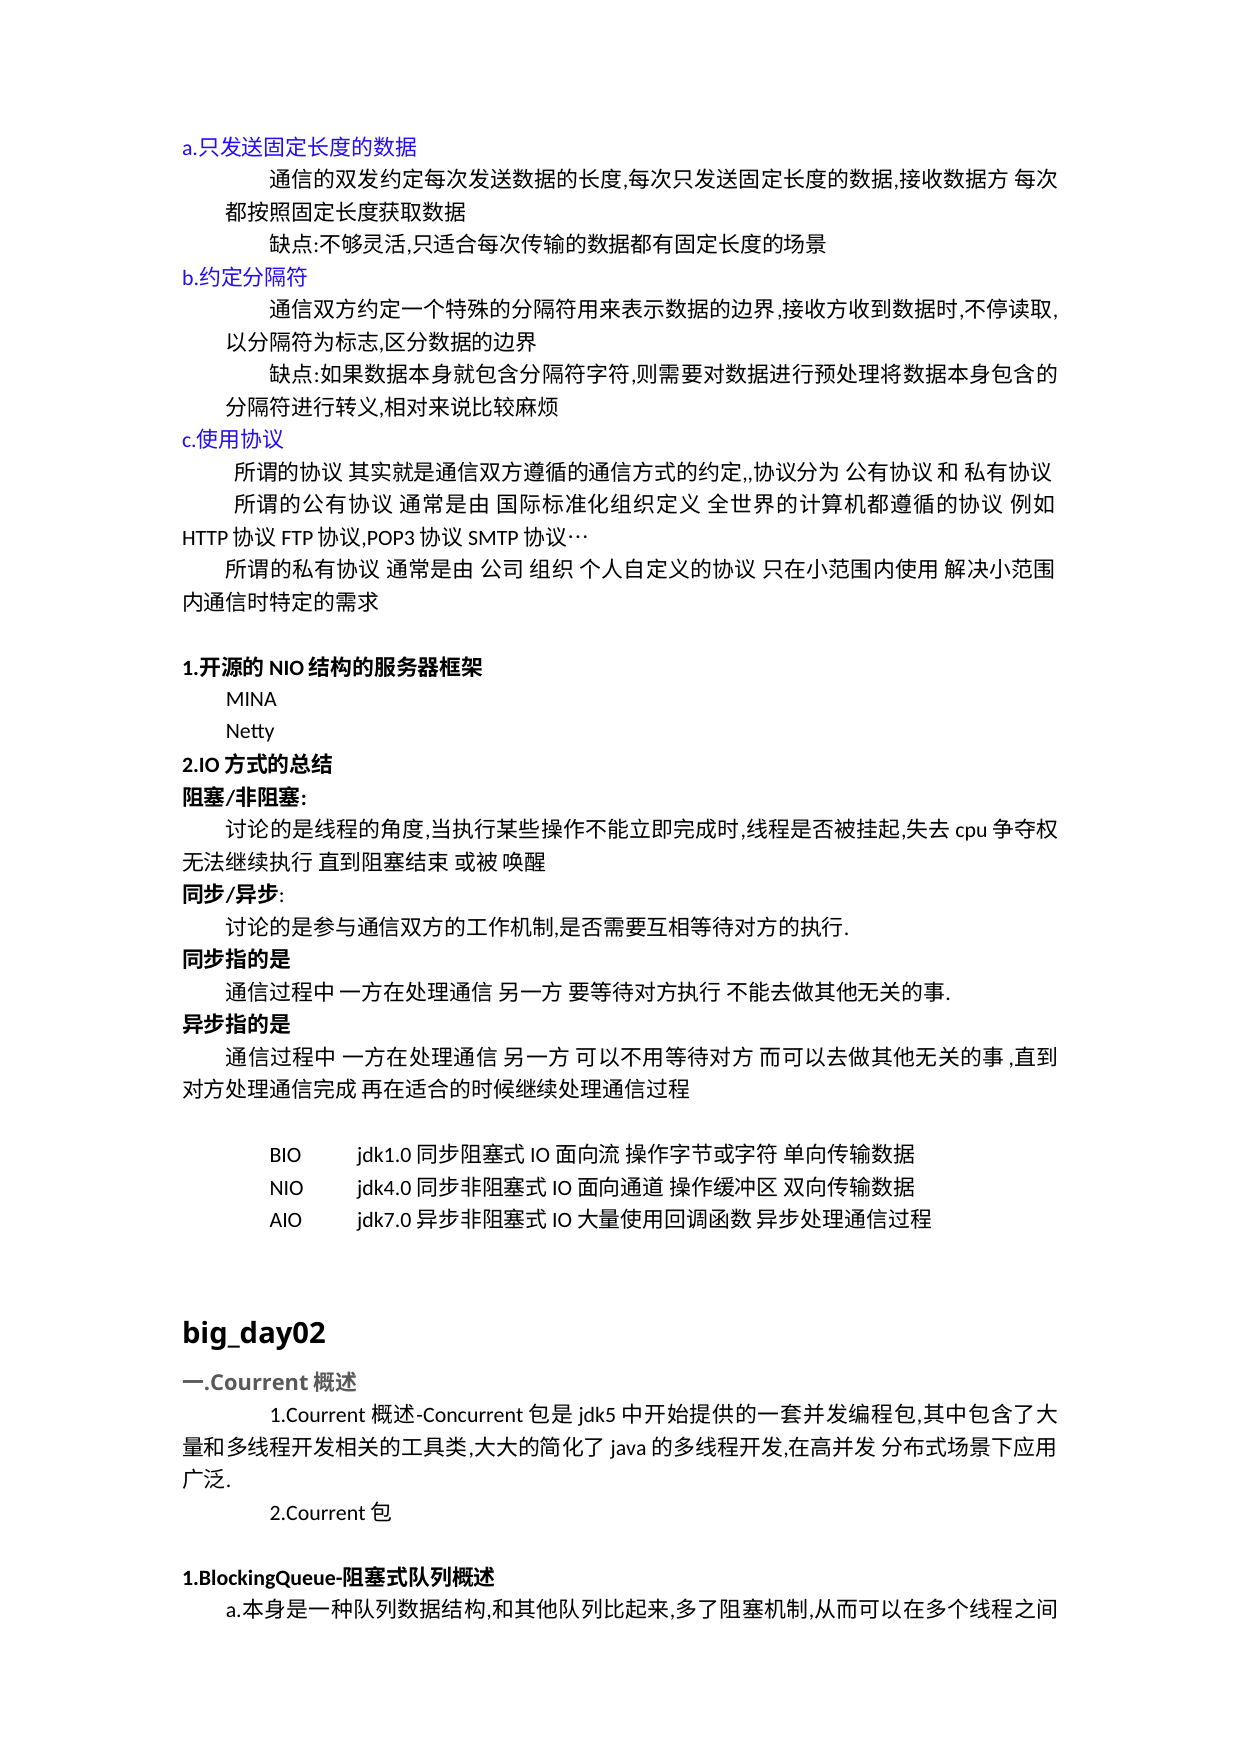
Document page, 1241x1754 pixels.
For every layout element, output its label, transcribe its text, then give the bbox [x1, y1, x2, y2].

text 通信双方约定一个特殊的分隔符用来表示数据的边界,接收方收到数据时,不停读取,以分隔符为标志,区分数据的边界 [226, 292, 1058, 357]
text Netty [182, 714, 1058, 747]
text 1.BlockingQueue-阻塞式队列概述 [182, 1559, 1058, 1592]
text 1.Courrent概述-Concurrent包是jdk5中开始提供的一套并发编程包,其中包含了大量和多线程开发相关的工具类,大大的简化了java的多线程开发,在高并发 分布式场景下应用广泛. [182, 1397, 1058, 1494]
text 2.Courrent包 [182, 1494, 1058, 1527]
text 缺点:如果数据本身就包含分隔符字符,则需要对数据进行预处理将数据本身包含的分隔符进行转义,相对来说比较麻烦 [226, 357, 1058, 422]
text 一.Courrent概述 [182, 1364, 1058, 1397]
text 讨论的是参与通信双方的工作机制,是否需要互相等待对方的执行. [182, 909, 1058, 942]
text c.使用协议 [182, 422, 1058, 454]
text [182, 1592, 1058, 1624]
text big_day02 [182, 1299, 1058, 1364]
text a.只发送固定长度的数据 [182, 129, 1058, 162]
text 讨论的是线程的角度,当执行某些操作不能立即完成时,线程是否被挂起,失去cpu争夺权 无法继续执行 直到阻塞结束 或被 唤醒 [182, 812, 1058, 877]
text 通信的双发约定每次发送数据的长度,每次只发送固定长度的数据,接收数据方 每次都按照固定长度获取数据 [226, 162, 1058, 227]
text 同步指的是 [182, 942, 1058, 974]
text 所谓的协议 其实就是通信双方遵循的通信方式的约定,,协议分为 公有协议 和 私有协议 [182, 454, 1058, 487]
text AIO jdk7.0 异步非阻塞式IO 大量使用回调函数 异步处理通信过程 [226, 1202, 1058, 1234]
text 通信过程中 一方在处理通信 另一方 可以不用等待对方 而可以去做其他无关的事,直到对方处理通信完成 再在适合的时候继续处理通信过程 [182, 1039, 1058, 1104]
text b.约定分隔符 [182, 259, 1058, 292]
text NIO jdk4.0 同步非阻塞式IO 面向通道 操作缓冲区 双向传输数据 [182, 1169, 1058, 1202]
text BIO jdk1.0 同步阻塞式IO 面向流 操作字节或字符 单向传输数据 [182, 1137, 1058, 1169]
text 异步指的是 [182, 1007, 1058, 1039]
text 2.IO方式的总结 [182, 747, 1058, 779]
text 所谓的公有协议 通常是由 国际标准化组织定义 全世界的计算机都遵循的协议 例如 HTTP协议 FTP协议,POP3协议 SMTP协议… [182, 487, 1058, 552]
text 1.开源的NIO结构的服务器框架 [182, 649, 1058, 682]
text MINA [182, 682, 1058, 714]
text 所谓的私有协议 通常是由 公司 组织 个人自定义的协议 只在小范围内使用 解决小范围内通信时特定的需求 [182, 552, 1058, 617]
text 阻塞/非阻塞: [182, 779, 1058, 812]
text 缺点:不够灵活,只适合每次传输的数据都有固定长度的场景 [226, 227, 1058, 259]
text 同步/异步: [182, 877, 1058, 909]
text 通信过程中 一方在处理通信 另一方 要等待对方执行 不能去做其他无关的事. [182, 974, 1058, 1007]
